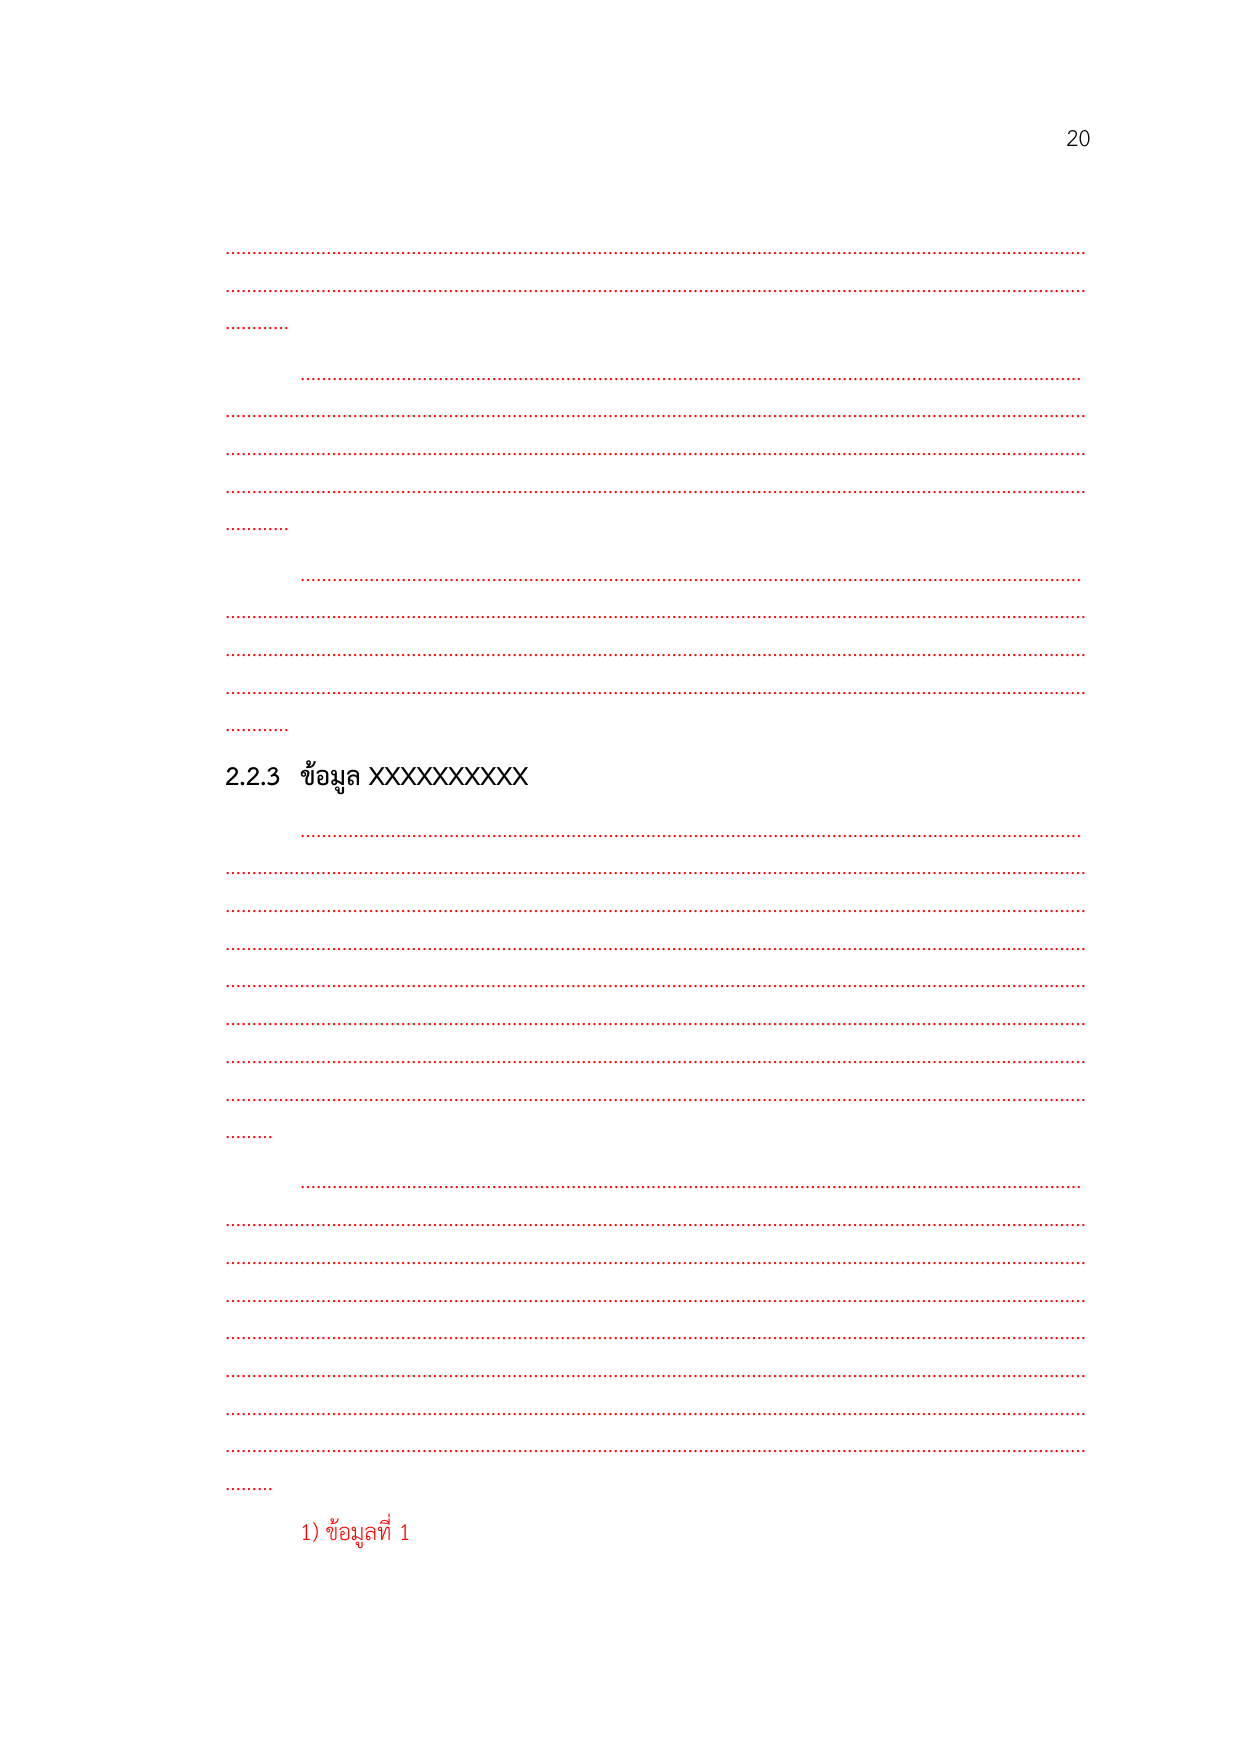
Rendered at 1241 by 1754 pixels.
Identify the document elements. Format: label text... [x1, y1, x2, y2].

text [225, 225, 1090, 338]
text ………………………………………………………………………………………………………………………………………………………………………………………………………………………………………………………………………………………………………………………………………………………………………………………………………………………………………………………………………………………………………………………………………………………………………………………………………………………………………………………………………………………………………………………………………………………………………………………………………………………………………………………………………………………………………………………………………………………………………………………………………………………………………………………………………………………………………………………………………………………………………………………… [225, 808, 1090, 1147]
list ข้อมูลที่ 1 [225, 1511, 1090, 1549]
subtitle ข้อมูลXXXXXXXXXX [225, 753, 1090, 795]
text ………………………………………………………………………………………………………………………………………………………………………………………………………………………………………………………………………………………………………………………………………………………………………………………………………………………………………………………………………………………………………………………………………………………………………………………………………………………………………………………………………………………………………………………………………………………………………………………………………………………………………………………………………………………………………………………………………………………………………………………………………………………………………………………………………………………………………………………………………………………………………………………… [225, 1159, 1090, 1499]
